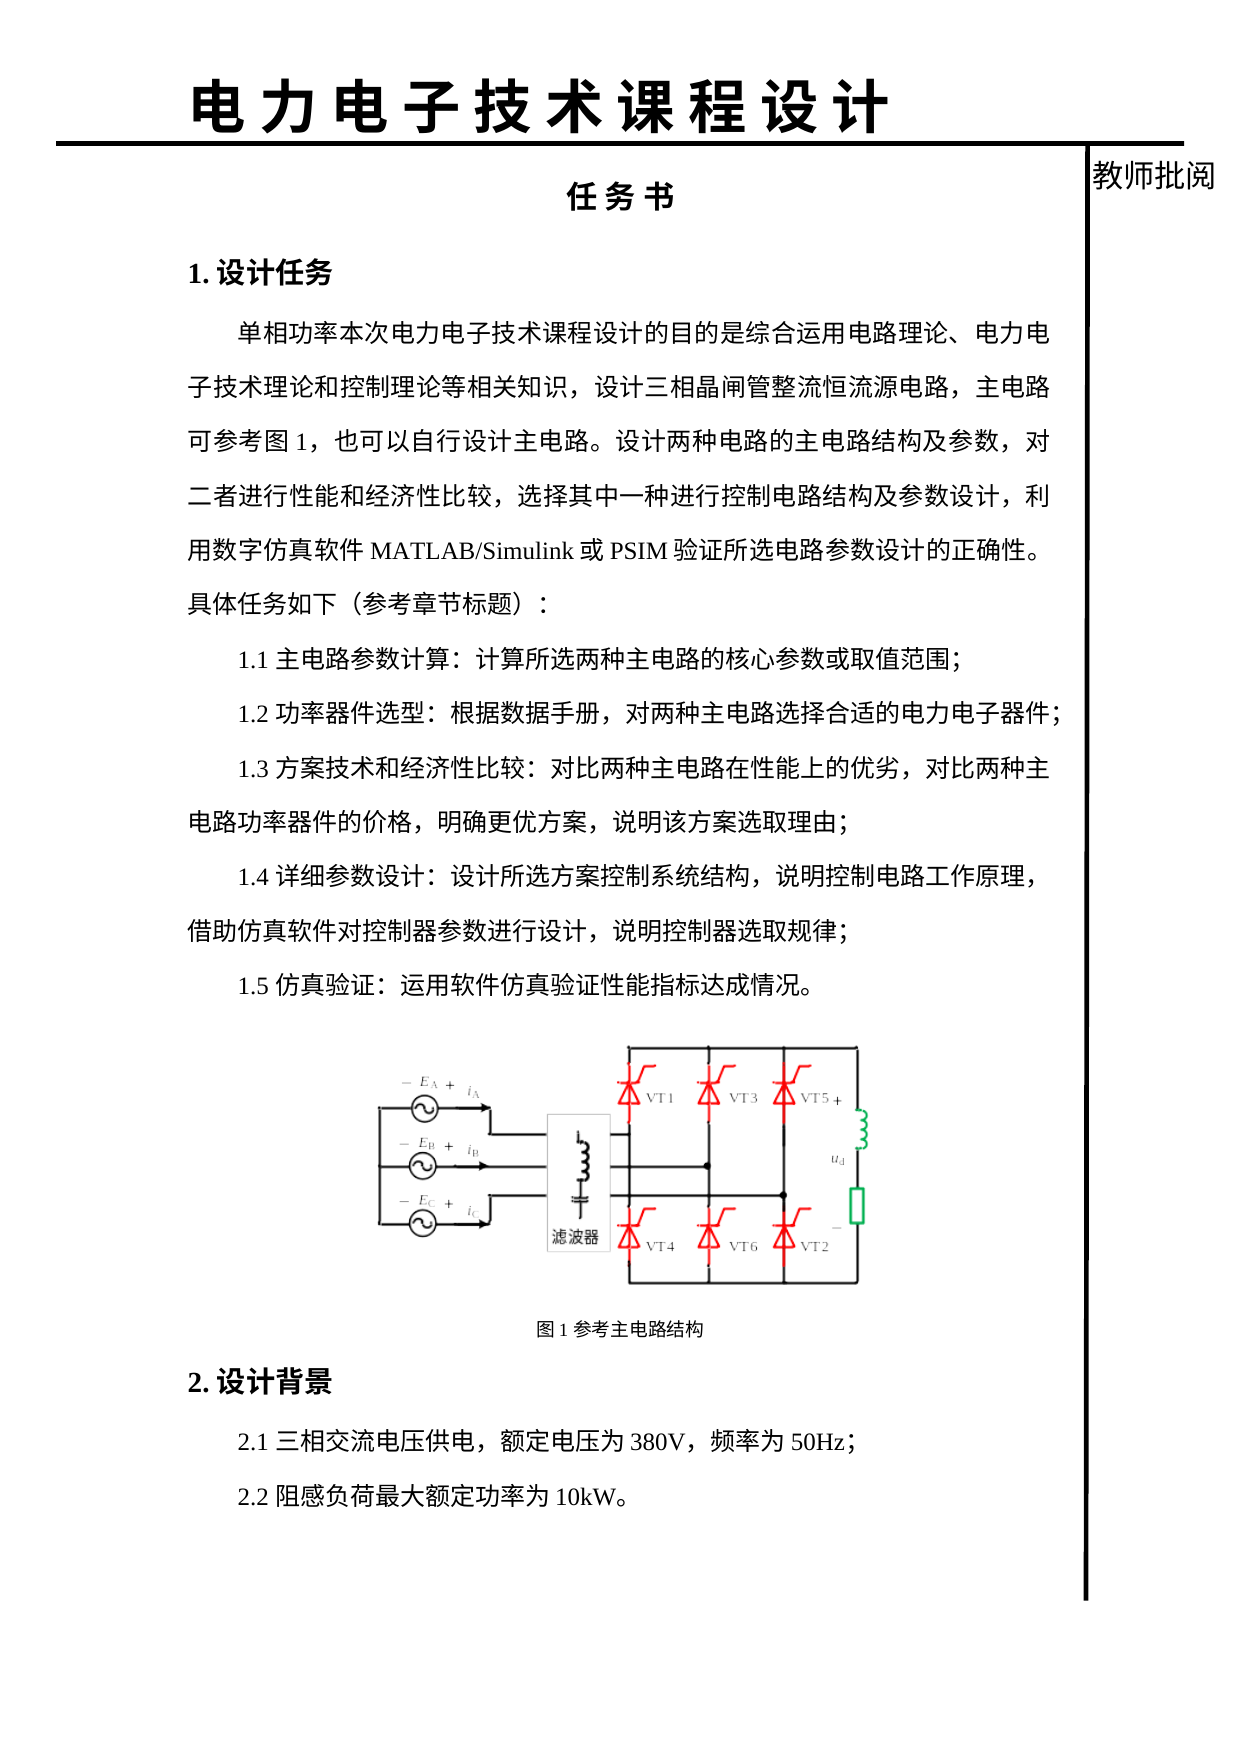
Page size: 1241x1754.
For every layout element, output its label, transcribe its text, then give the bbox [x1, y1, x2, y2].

text 1.4 详细参数设计：设计所选方案控制系统结构，说明控制电路工作原理，借助仿真软件对控制器参数进行设计，说明控制器选取规律； [187, 857, 1053, 947]
text 1.1 主电路参数计算：计算所选两种主电路的核心参数或取值范围； [187, 639, 1053, 676]
text 2.1 三相交流电压供电，额定电压为380V，频率为50Hz； [187, 1422, 1053, 1458]
text 2.2 阻感负荷最大额定功率为10kW。 [187, 1476, 1053, 1512]
text 1.3 方案技术和经济性比较：对比两种主电路在性能上的优劣，对比两种主电路功率器件的价格，明确更优方案，说明该方案选取理由； [187, 748, 1053, 839]
text 1. 设计任务 [187, 249, 1053, 292]
text 任 务 书 [187, 162, 1053, 227]
text 1.5 仿真验证：运用软件仿真验证性能指标达成情况。 [187, 966, 1053, 1002]
text 1.2 功率器件选型：根据数据手册，对两种主电路选择合适的电力电子器件； [187, 694, 1053, 730]
text 图1 参考主电路结构 [187, 1312, 1053, 1345]
text 2. 设计背景 [187, 1358, 1053, 1401]
text 单相功率本次电力电子技术课程设计的目的是综合运用电路理论、电力电子技术理论和控制理论等相关知识，设计三相晶闸管整流恒流源电路，主电路可参考图1，也可以自行设计主电路。设计两种电路的主电路结构及参数，对二者进行性能和经济性比较，选择其中一种进行控制电路结构及参数设计，利用数字仿真软件MATLAB/Simulink或PSIM验证所选电路参数设计的正确性。具体任务如下（参考章节标题）： [187, 313, 1053, 621]
